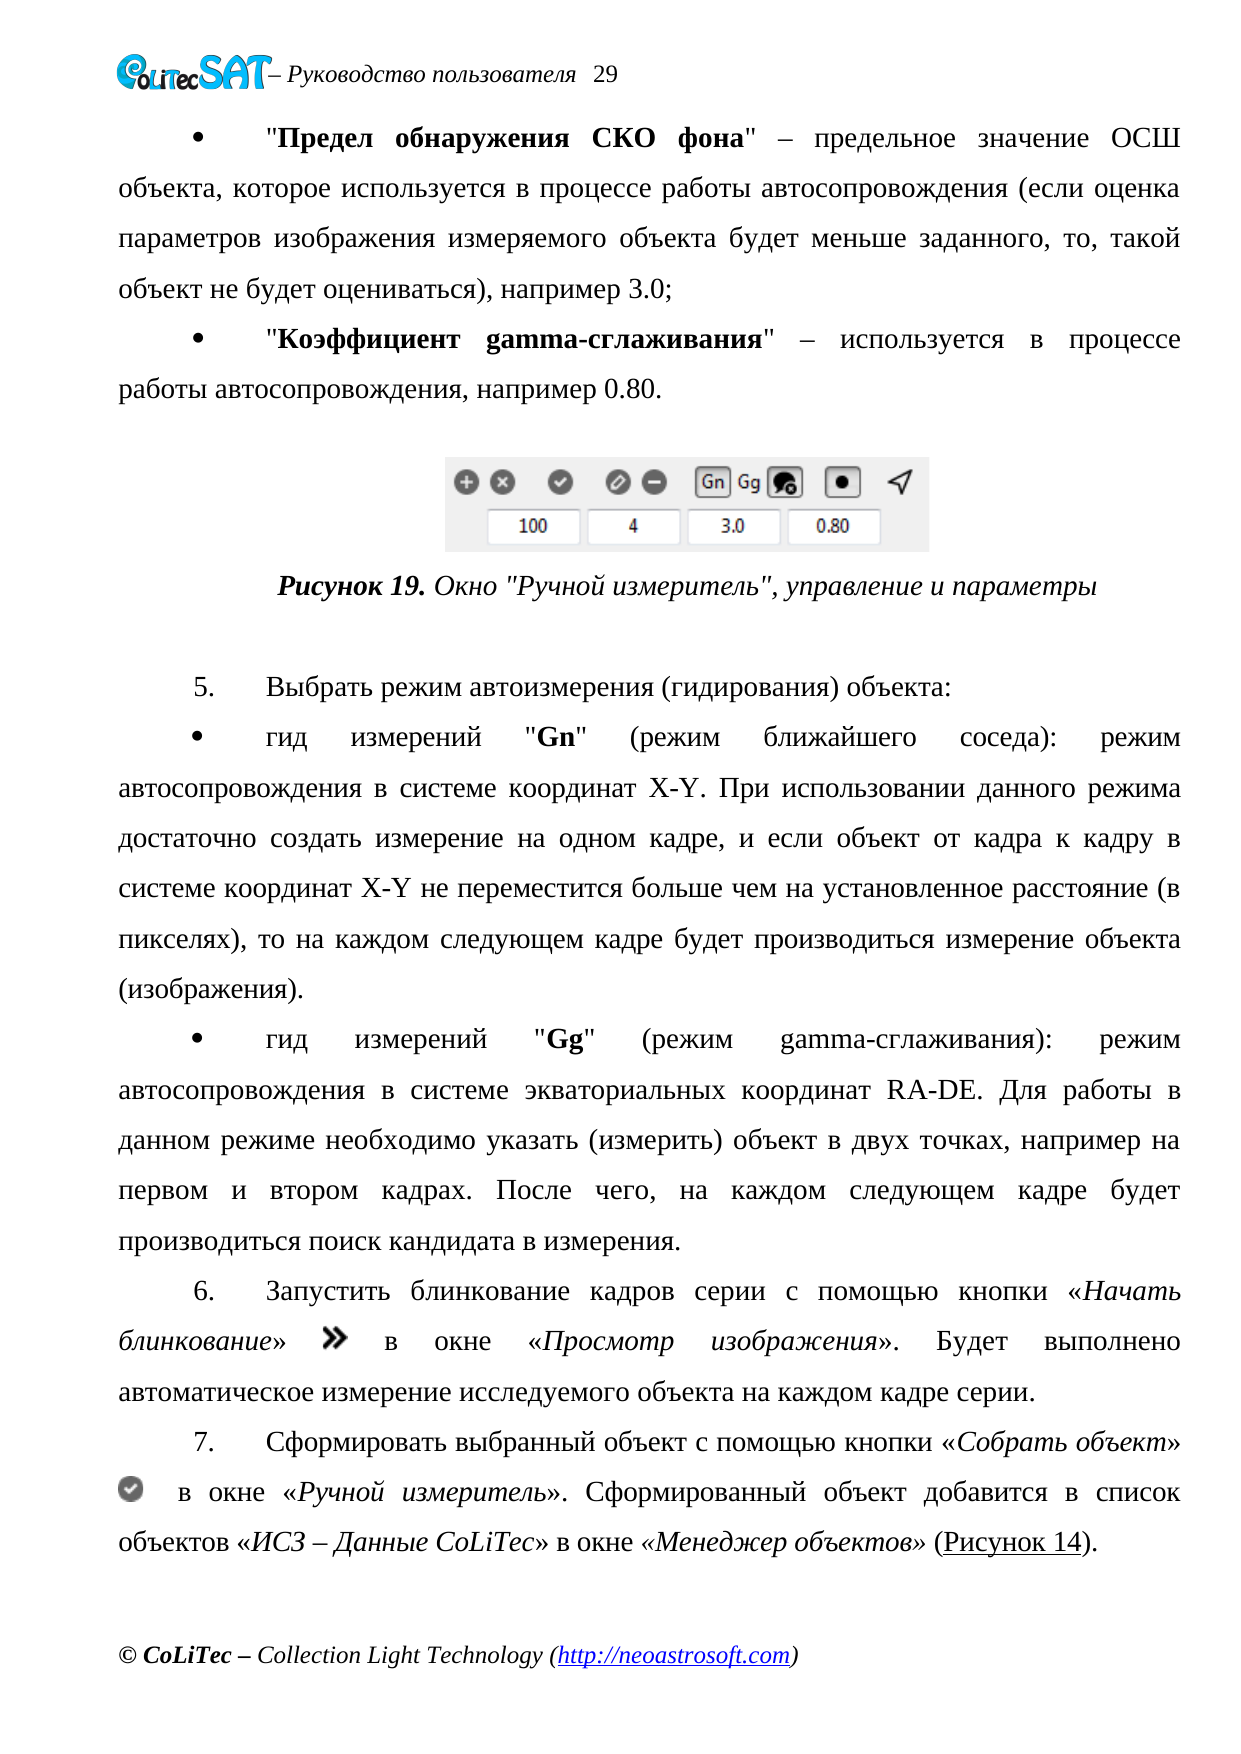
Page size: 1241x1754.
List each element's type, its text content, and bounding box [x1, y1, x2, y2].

list "Коэффициент gamma-сглаживания" – используется в процессе работы автосопровождения, например 0.80. [118, 321, 1181, 405]
list гид измерений "Gg" (режим gamma-сглаживания): режим автосопровождения в системе экваториальных координат RA-DE. Для работы в данном режиме необходимо указать (измерить) объект в двух точках, например на первом и втором кадрах. После чего, на каждом следующем кадре будет производиться поиск кандидата в измерения. [118, 1021, 1181, 1256]
list Запустить блинкование кадров серии с помощью кнопки «Начать блинкование» в окне «Просмотр изображения». Будет выполнено автоматическое измерение исследуемого объекта на каждом кадре серии. [118, 1273, 1181, 1407]
picture [322, 1325, 348, 1351]
list гид измерений "Gn" (режим ближайшего соседа): режим автосопровождения в системе координат X-Y. При использовании данного режима достаточно создать измерение на одном кадре, и если объект от кадра к кадру в системе координат X-Y не переместится больше чем на установленное расстояние (в пикселях), то на каждом следующем кадре будет производиться измерение объекта (изображения). [118, 719, 1181, 1004]
text Рисунок 19. Окно "Ручной измеритель", управление и параметры [118, 568, 1181, 602]
list Выбрать режим автоизмерения (гидирования) объекта: [118, 669, 1181, 703]
list "Предел обнаружения СКО фона" – предельное значение ОСШ объекта, которое используется в процессе работы автосопровождения (если оценка параметров изображения измеряемого объекта будет меньше заданного, то, такой объект не будет оцениваться), например 3.0; [118, 120, 1181, 304]
picture [445, 457, 930, 552]
picture [118, 1476, 144, 1502]
picture [115, 53, 275, 91]
